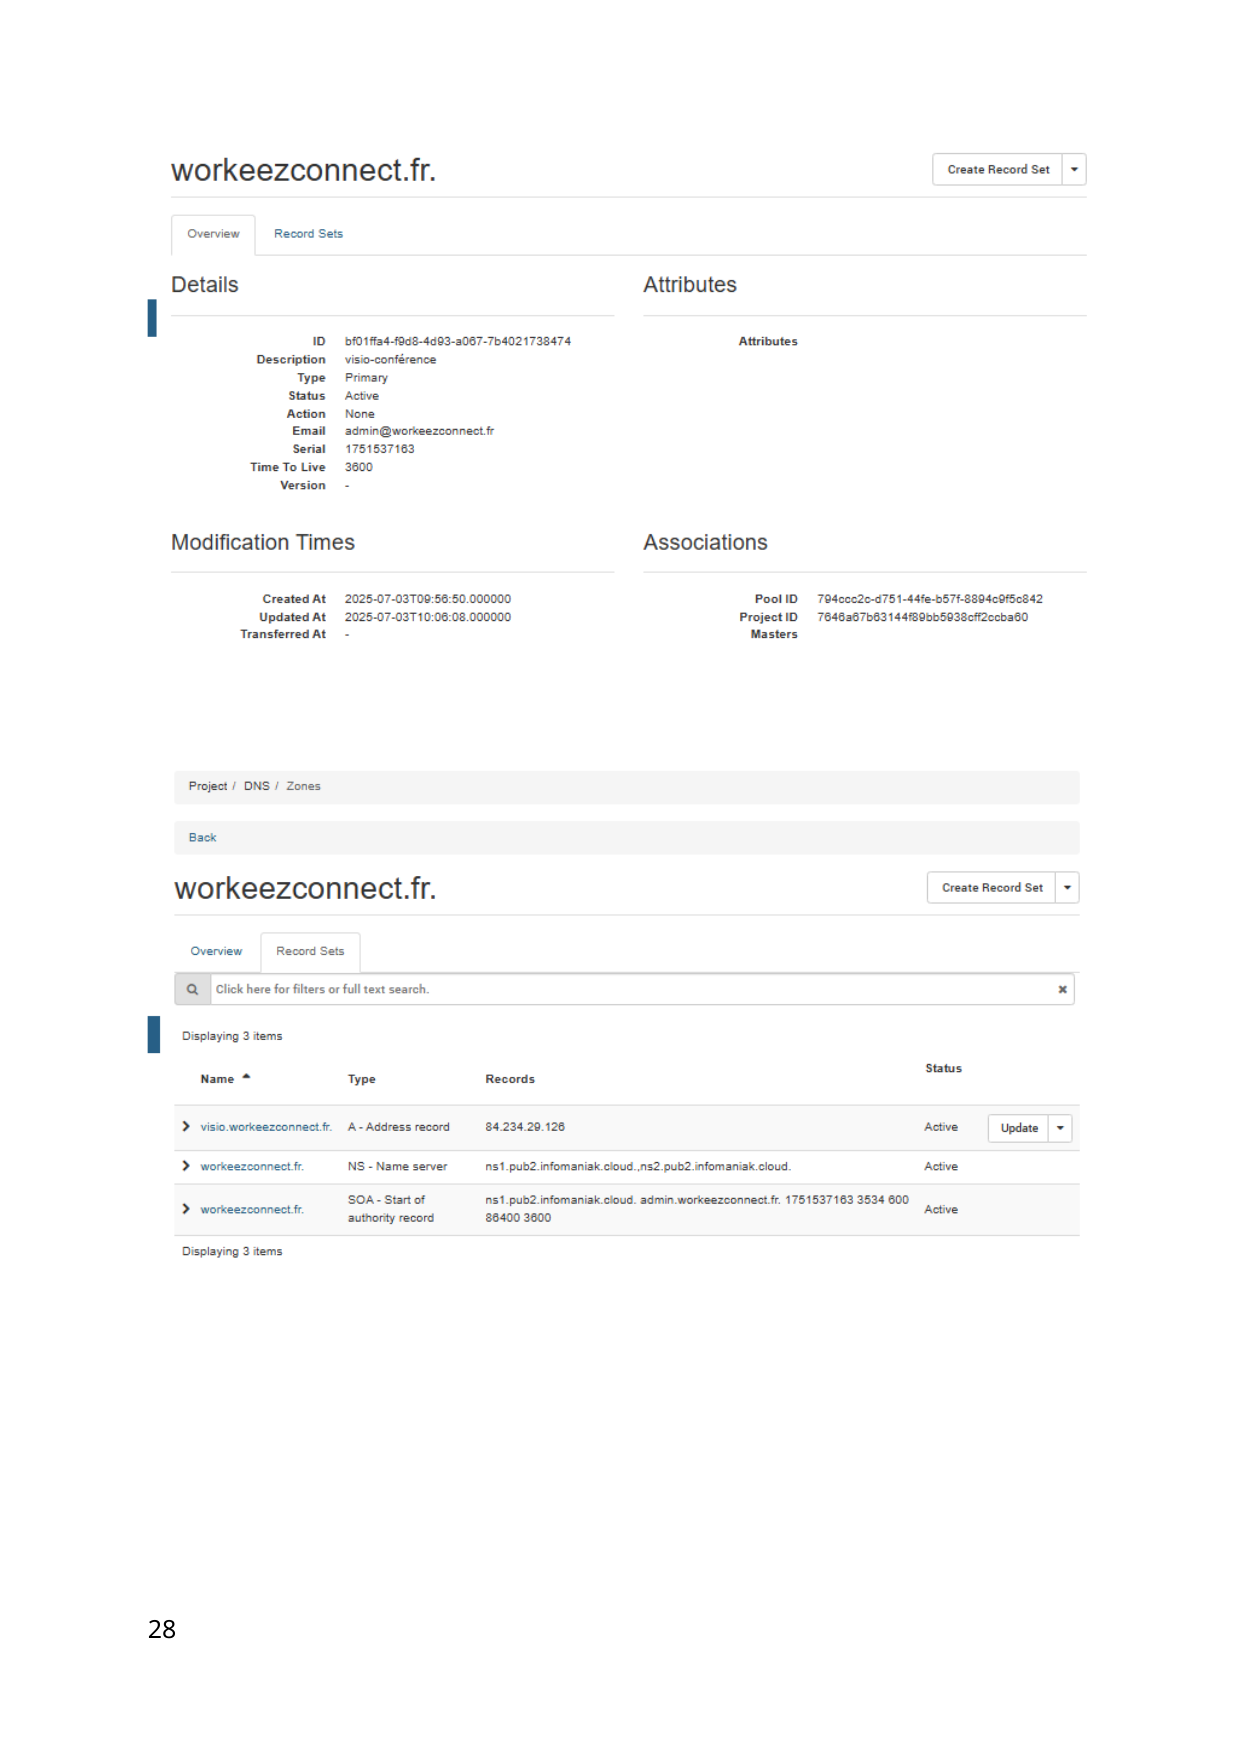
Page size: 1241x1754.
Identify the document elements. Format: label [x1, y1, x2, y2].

picture [147, 147, 1093, 689]
picture [147, 759, 1093, 1345]
